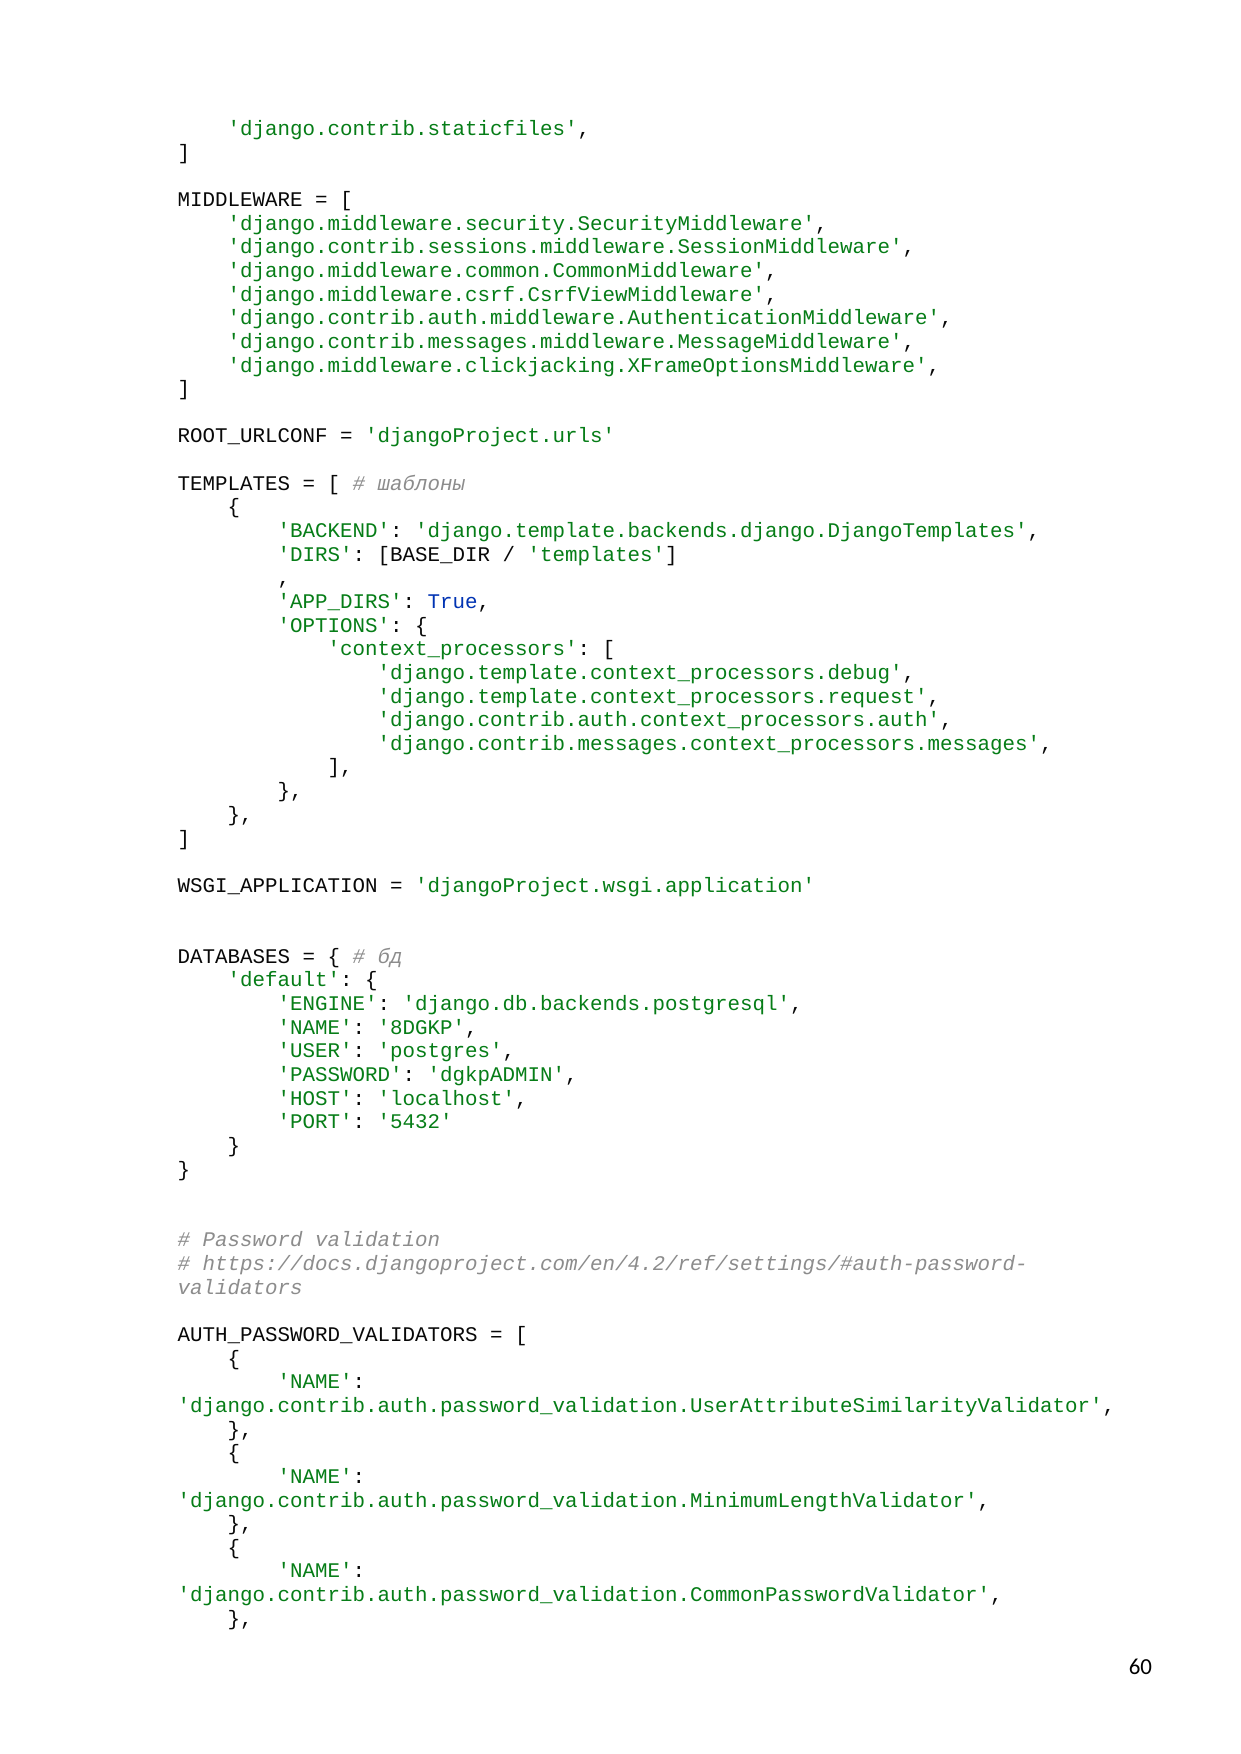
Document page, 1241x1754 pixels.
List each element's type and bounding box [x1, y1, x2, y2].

text [177, 118, 1152, 1631]
